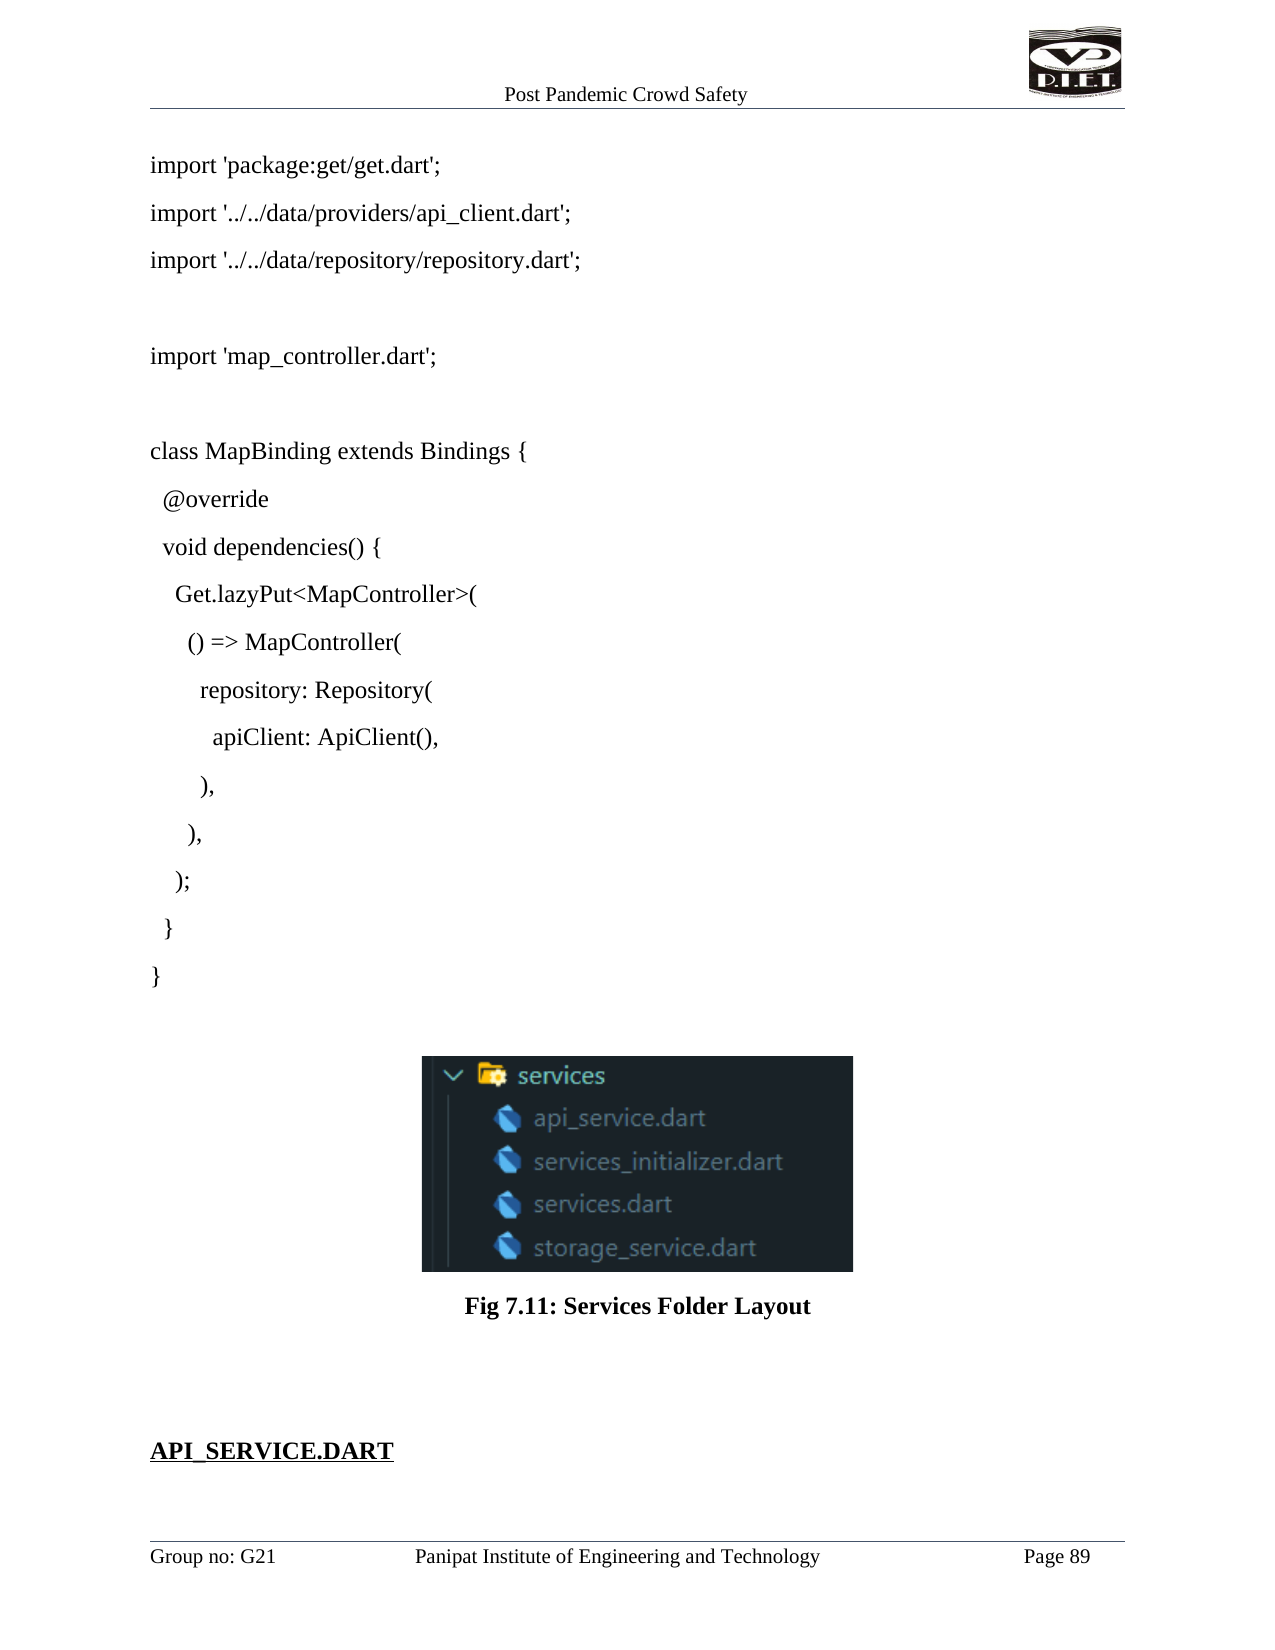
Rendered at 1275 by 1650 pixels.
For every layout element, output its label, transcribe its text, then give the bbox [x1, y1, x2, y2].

text repository: Repository( [150, 675, 1125, 703]
text } [150, 961, 1125, 990]
text import 'map_controller.dart'; [150, 341, 1125, 369]
text import '../../data/providers/api_client.dart'; [150, 198, 1125, 226]
text apiClient: ApiClient(), [150, 722, 1125, 751]
text ), [150, 770, 1125, 799]
text void dependencies() { [150, 532, 1125, 560]
picture [421, 1056, 854, 1272]
text class MapBinding extends Bindings { [150, 436, 1125, 465]
text () => MapController( [150, 627, 1125, 656]
text API_SERVICE.DART [150, 1436, 1125, 1465]
text } [150, 913, 1125, 942]
text import 'package:get/get.dart'; [150, 150, 1125, 179]
text Fig 7.11: Services Folder Layout [150, 1291, 1125, 1320]
text ); [150, 866, 1125, 894]
text import '../../data/repository/repository.dart'; [150, 245, 1125, 274]
picture [1029, 23, 1122, 101]
text Get.lazyPut<MapController>( [150, 579, 1125, 608]
text @override [150, 484, 1125, 513]
text ), [150, 818, 1125, 847]
